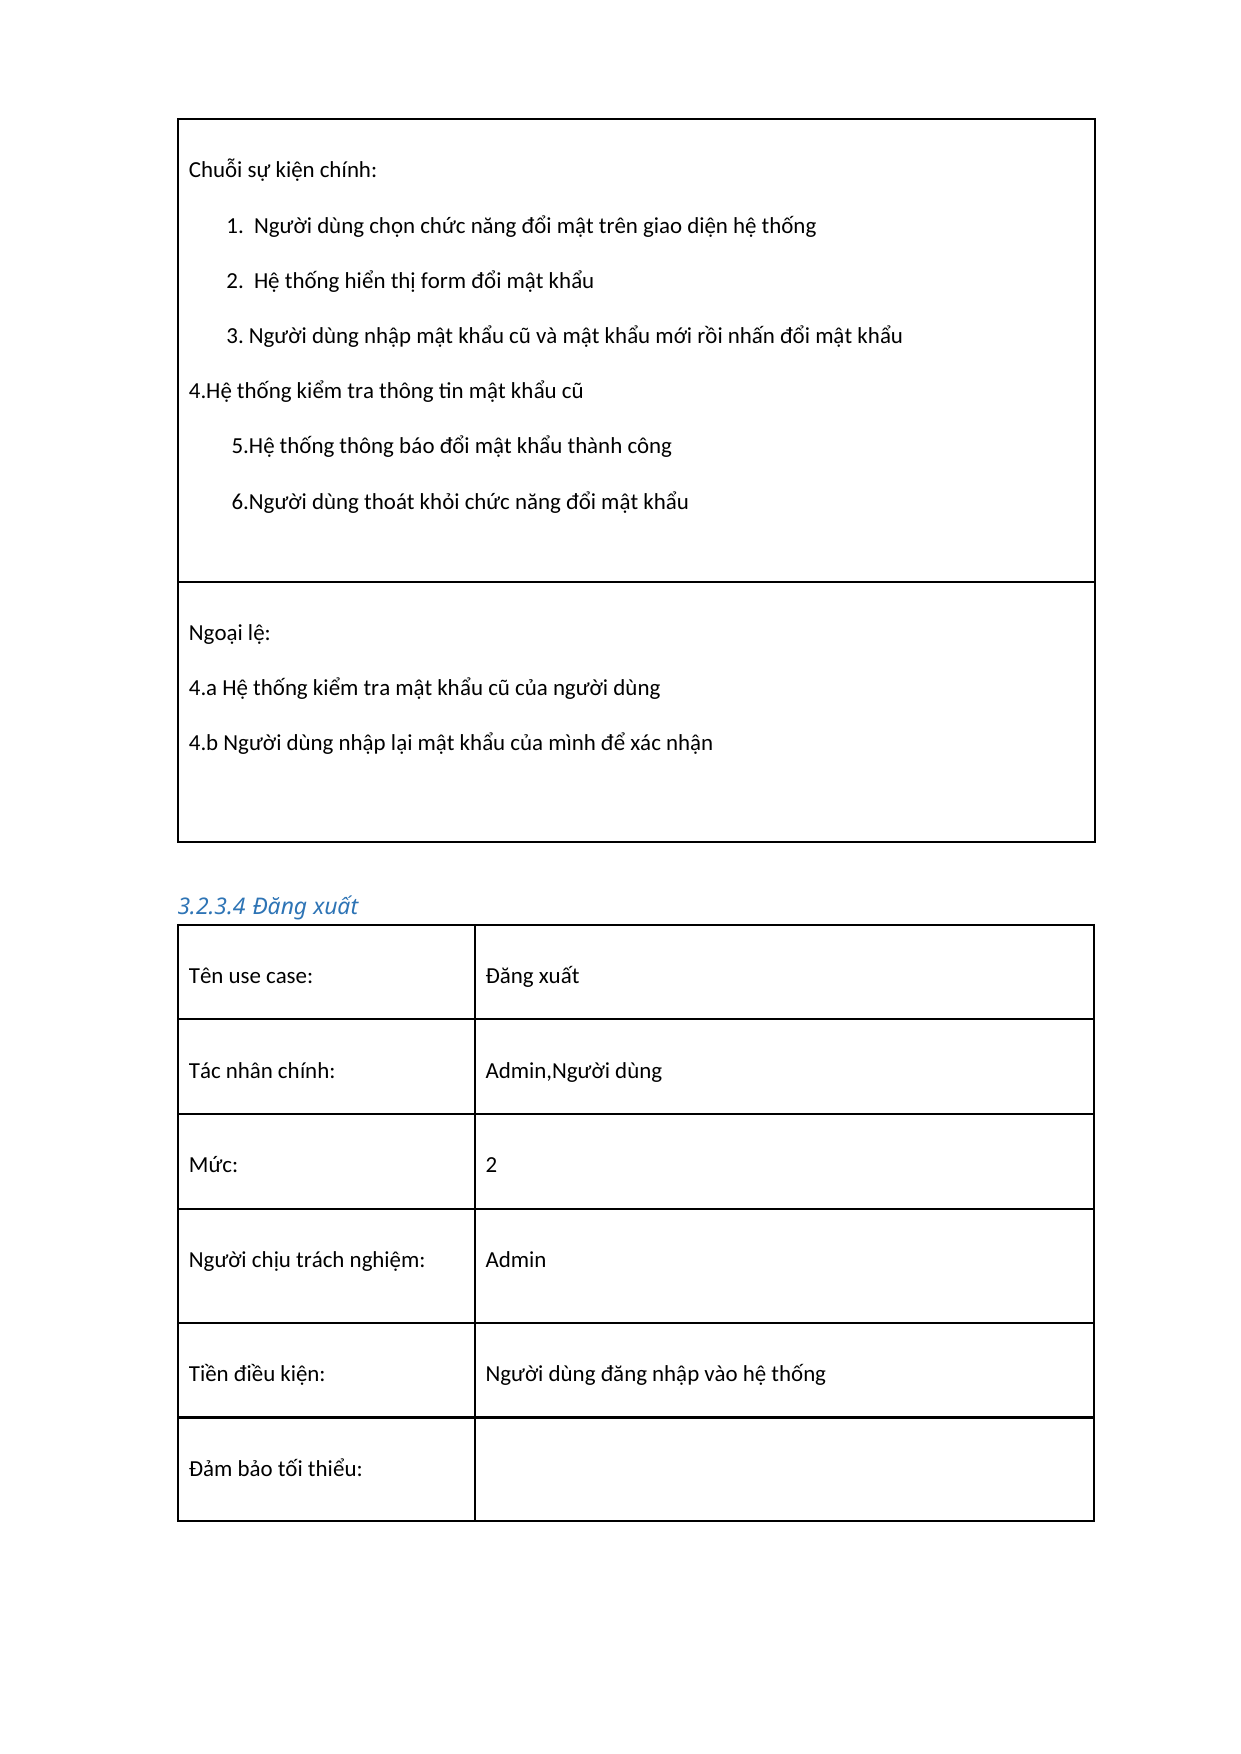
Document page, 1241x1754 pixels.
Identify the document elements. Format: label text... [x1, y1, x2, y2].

table_cell Tiền điều kiện: [179, 1324, 474, 1416]
subtitle 3.2.3.4 Đăng xuất [177, 890, 1152, 921]
table_cell Tác nhân chính: [179, 1020, 474, 1113]
table_cell Người chịu trách nghiệm: [179, 1210, 474, 1322]
table_cell Mức: [179, 1115, 474, 1208]
table_header Tên use case: [179, 926, 474, 1018]
table_cell Người dùng đăng nhập vào hệ thống [476, 1324, 1093, 1416]
table_cell 2 [476, 1115, 1093, 1208]
table_cell Đảm bảo tối thiểu: [179, 1419, 474, 1519]
table_cell Chuỗi sự kiện chính: 1. Người dùng chọn chức năng đổi mật trên giao diện hệ thống 2. Hệ thống hiển thị form đổi mật khẩu 3. Người dùng nhập mật khẩu cũ và mật khẩu mới rồi nhấn đổi mật khẩu 4.Hệ thống kiểm tra thông tin mật khẩu cũ 5.Hệ thống thông báo đổi mật khẩu thành công 6.Người dùng thoát khỏi chức năng đổi mật khẩu [179, 120, 1094, 581]
table_cell Admin [476, 1210, 1093, 1322]
table_header Đăng xuất [476, 926, 1093, 1018]
table_cell Admin,Người dùng [476, 1020, 1093, 1113]
table_cell Ngoại lệ: 4.a Hệ thống kiểm tra mật khẩu cũ của người dùng 4.b Người dùng nhập lại mật khẩu của mình để xác nhận [179, 583, 1094, 841]
table_cell [476, 1419, 1093, 1519]
